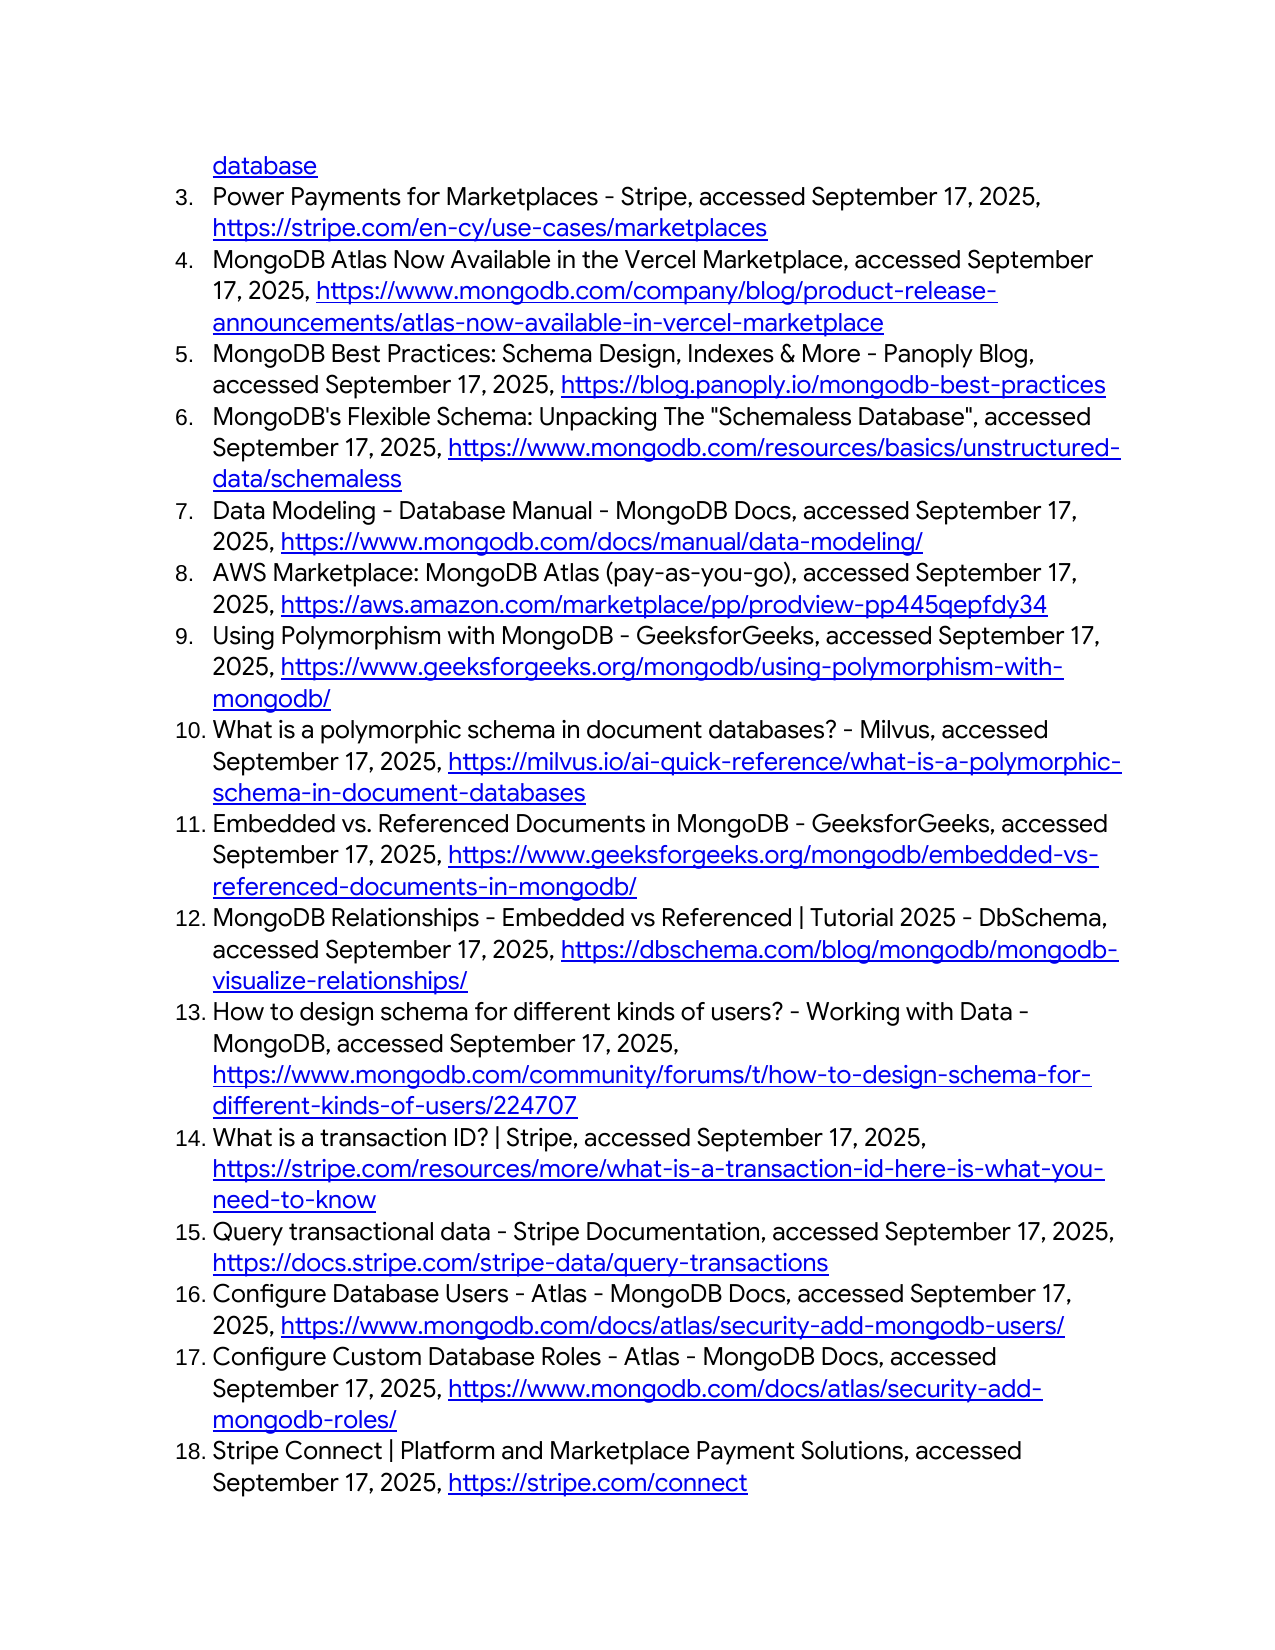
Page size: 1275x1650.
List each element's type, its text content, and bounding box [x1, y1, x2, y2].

list MongoDB's Flexible Schema: Unpacking The "Schemaless Database", accessed September 17, 2025, https://www.mongodb.com/resources/basics/unstructured-data/schemaless [175, 401, 1125, 495]
list Configure Database Users - Atlas - MongoDB Docs, accessed September 17, 2025, https://www.mongodb.com/docs/atlas/security-add-mongodb-users/ [175, 1279, 1125, 1341]
list What is a polymorphic schema in document databases? - Milvus, accessed September 17, 2025, https://milvus.io/ai-quick-reference/what-is-a-polymorphic-schema-in-document-databases [175, 714, 1125, 808]
list Power Payments for Marketplaces - Stripe, accessed September 17, 2025, https://stripe.com/en-cy/use-cases/marketplaces [175, 181, 1125, 244]
list Configure Custom Database Roles - Atlas - MongoDB Docs, accessed September 17, 2025, https://www.mongodb.com/docs/atlas/security-add-mongodb-roles/ [175, 1341, 1125, 1436]
list MongoDB Atlas Now Available in the Vercel Marketplace, accessed September 17, 2025, https://www.mongodb.com/company/blog/product-release-announcements/atlas-now-available-in-vercel-marketplace [175, 244, 1125, 338]
list AWS Marketplace: MongoDB Atlas (pay-as-you-go), accessed September 17, 2025, https://aws.amazon.com/marketplace/pp/prodview-pp445qepfdy34 [175, 558, 1125, 620]
list How to design schema for different kinds of users? - Working with Data - MongoDB, accessed September 17, 2025, https://www.mongodb.com/community/forums/t/how-to-design-schema-for-different-kinds-of-users/224707 [175, 997, 1125, 1122]
list What is a transaction ID? | Stripe, accessed September 17, 2025, https://stripe.com/resources/more/what-is-a-transaction-id-here-is-what-you-need-to-know [175, 1122, 1125, 1216]
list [175, 150, 1125, 181]
list Embedded vs. Referenced Documents in MongoDB - GeeksforGeeks, accessed September 17, 2025, https://www.geeksforgeeks.org/mongodb/embedded-vs-referenced-documents-in-mongodb/ [175, 808, 1125, 902]
list MongoDB Best Practices: Schema Design, Indexes & More - Panoply Blog, accessed September 17, 2025, https://blog.panoply.io/mongodb-best-practices [175, 338, 1125, 401]
list Stripe Connect | Platform and Marketplace Payment Solutions, accessed September 17, 2025, https://stripe.com/connect [175, 1436, 1125, 1498]
list Data Modeling - Database Manual - MongoDB Docs, accessed September 17, 2025, https://www.mongodb.com/docs/manual/data-modeling/ [175, 495, 1125, 558]
list Using Polymorphism with MongoDB - GeeksforGeeks, accessed September 17, 2025, https://www.geeksforgeeks.org/mongodb/using-polymorphism-with-mongodb/ [175, 620, 1125, 714]
list Query transactional data - Stripe Documentation, accessed September 17, 2025, https://docs.stripe.com/stripe-data/query-transactions [175, 1216, 1125, 1279]
list MongoDB Relationships - Embedded vs Referenced | Tutorial 2025 - DbSchema, accessed September 17, 2025, https://dbschema.com/blog/mongodb/mongodb-visualize-relationships/ [175, 902, 1125, 997]
